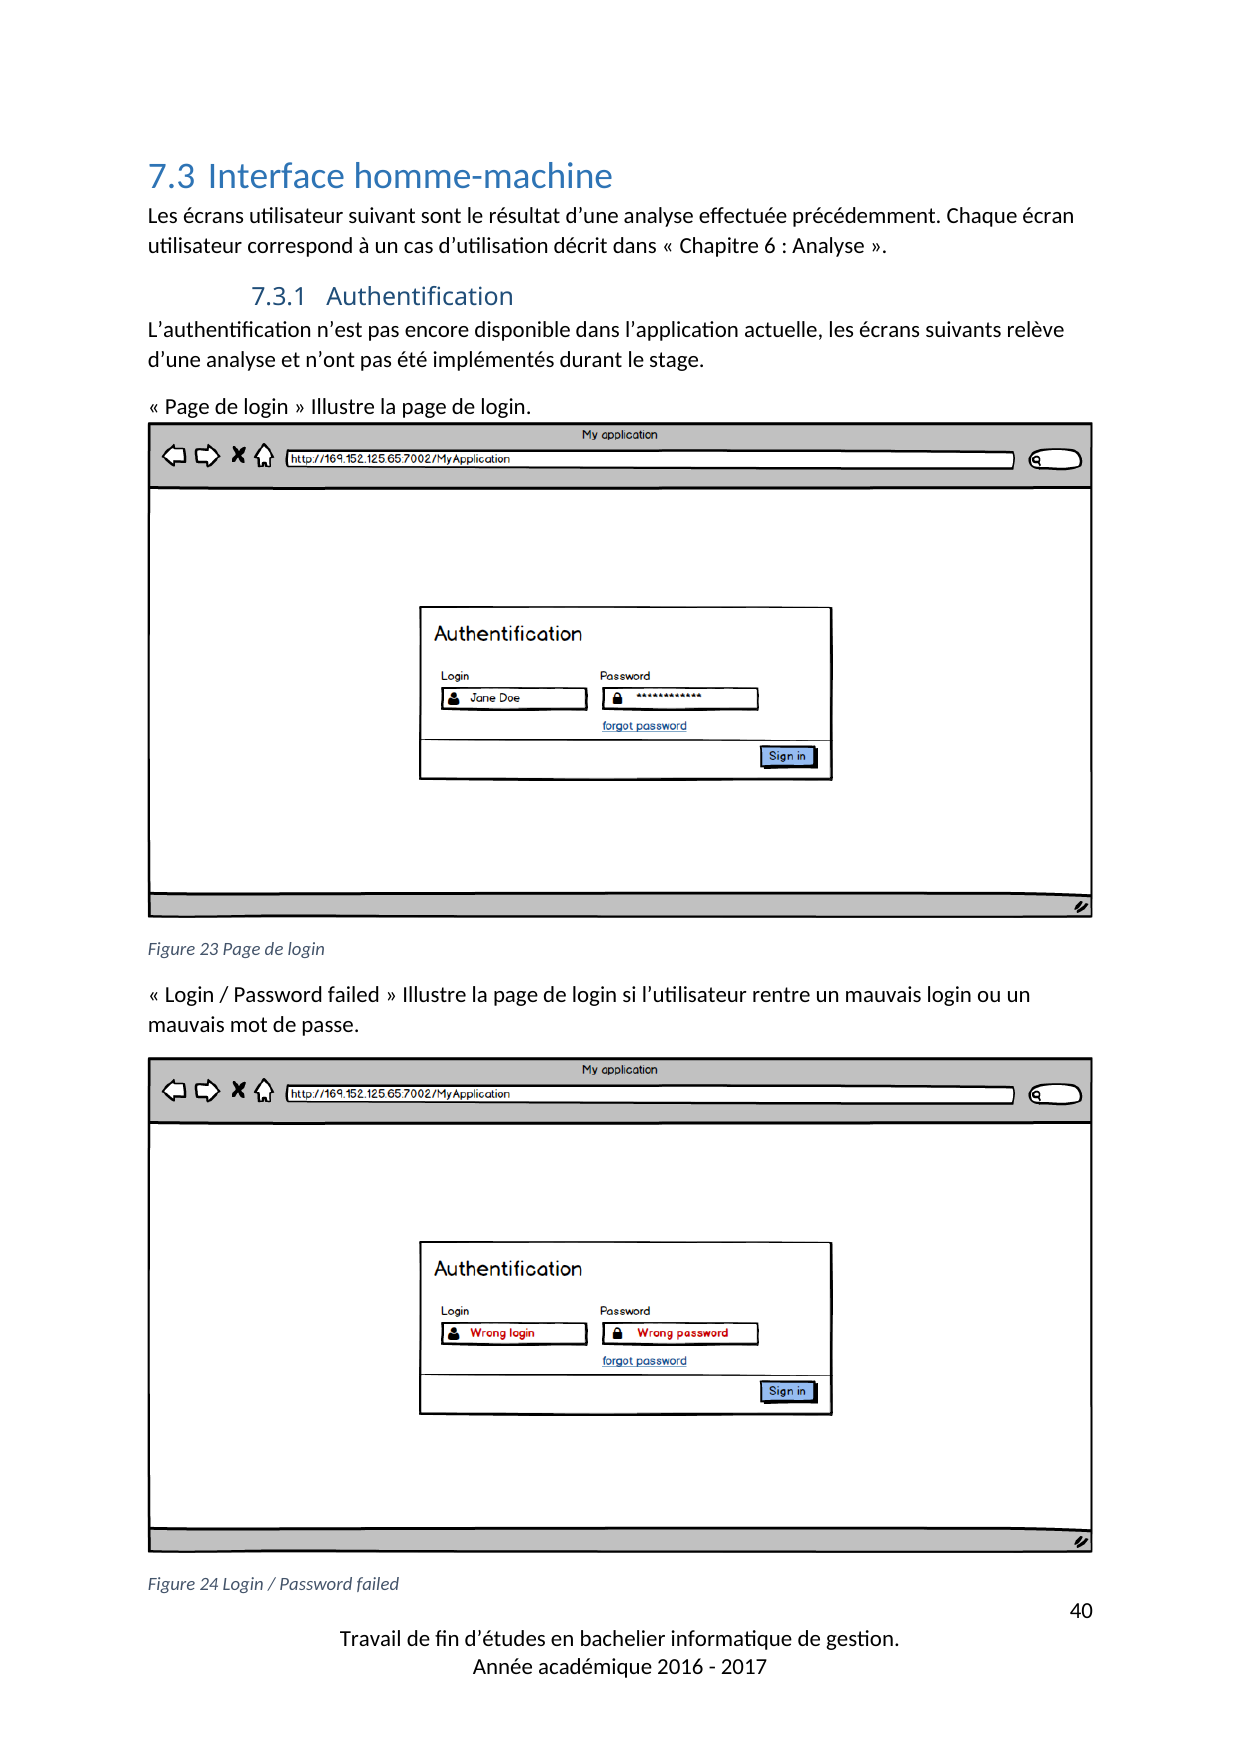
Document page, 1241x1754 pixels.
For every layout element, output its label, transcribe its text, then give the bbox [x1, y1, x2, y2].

picture [147, 1057, 1093, 1553]
text Les écrans utilisateur suivant sont le résultat d’une analyse effectuée précédemment. Chaque écran utilisateur correspond à un cas d’utilisation décrit dans « Chapitre 6 : Analyse ». [148, 201, 1093, 259]
text « Page de login » Illustre la page de login. [148, 392, 1093, 422]
picture [147, 422, 1093, 918]
text L’authentification n’est pas encore disponible dans l’application actuelle, les écrans suivants relève d’une analyse et n’ont pas été implémentés durant le stage. [148, 315, 1093, 373]
text Figure 23 Page de login [148, 937, 1093, 959]
text Interface homme-machine [148, 152, 1093, 198]
text « Login / Password failed » Illustre la page de login si l’utilisateur rentre un mauvais login ou un mauvais mot de passe. [148, 980, 1093, 1039]
subtitle Authentification [251, 278, 1093, 312]
